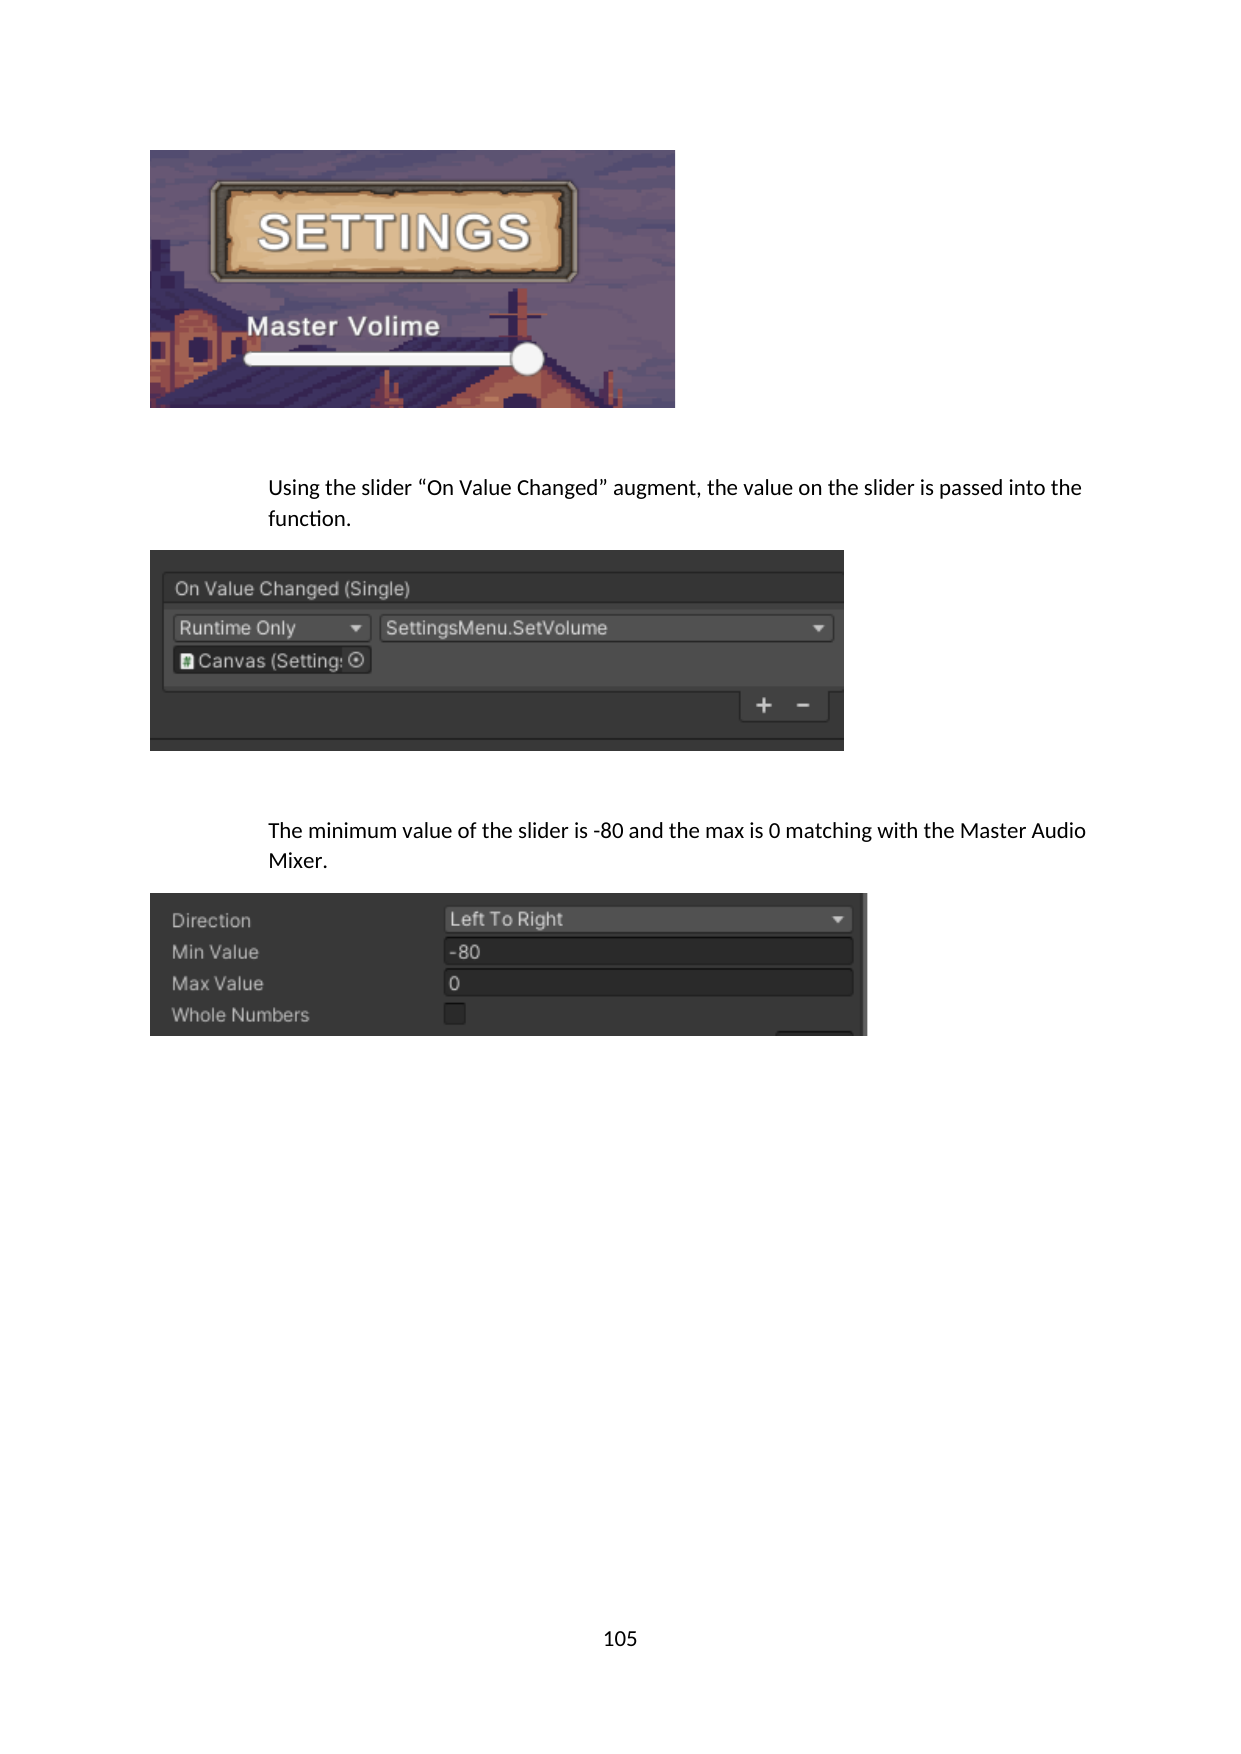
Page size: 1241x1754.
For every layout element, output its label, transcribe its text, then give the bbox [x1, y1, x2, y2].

picture [150, 893, 868, 1036]
text The minimum value of the slider is -80 and the max is 0 matching with the Master Audio Mixer. [268, 816, 1090, 874]
picture [150, 550, 844, 751]
picture [150, 150, 675, 408]
text Using the slider “On Value Changed” augment, the value on the slider is passed into the function. [268, 473, 1090, 532]
